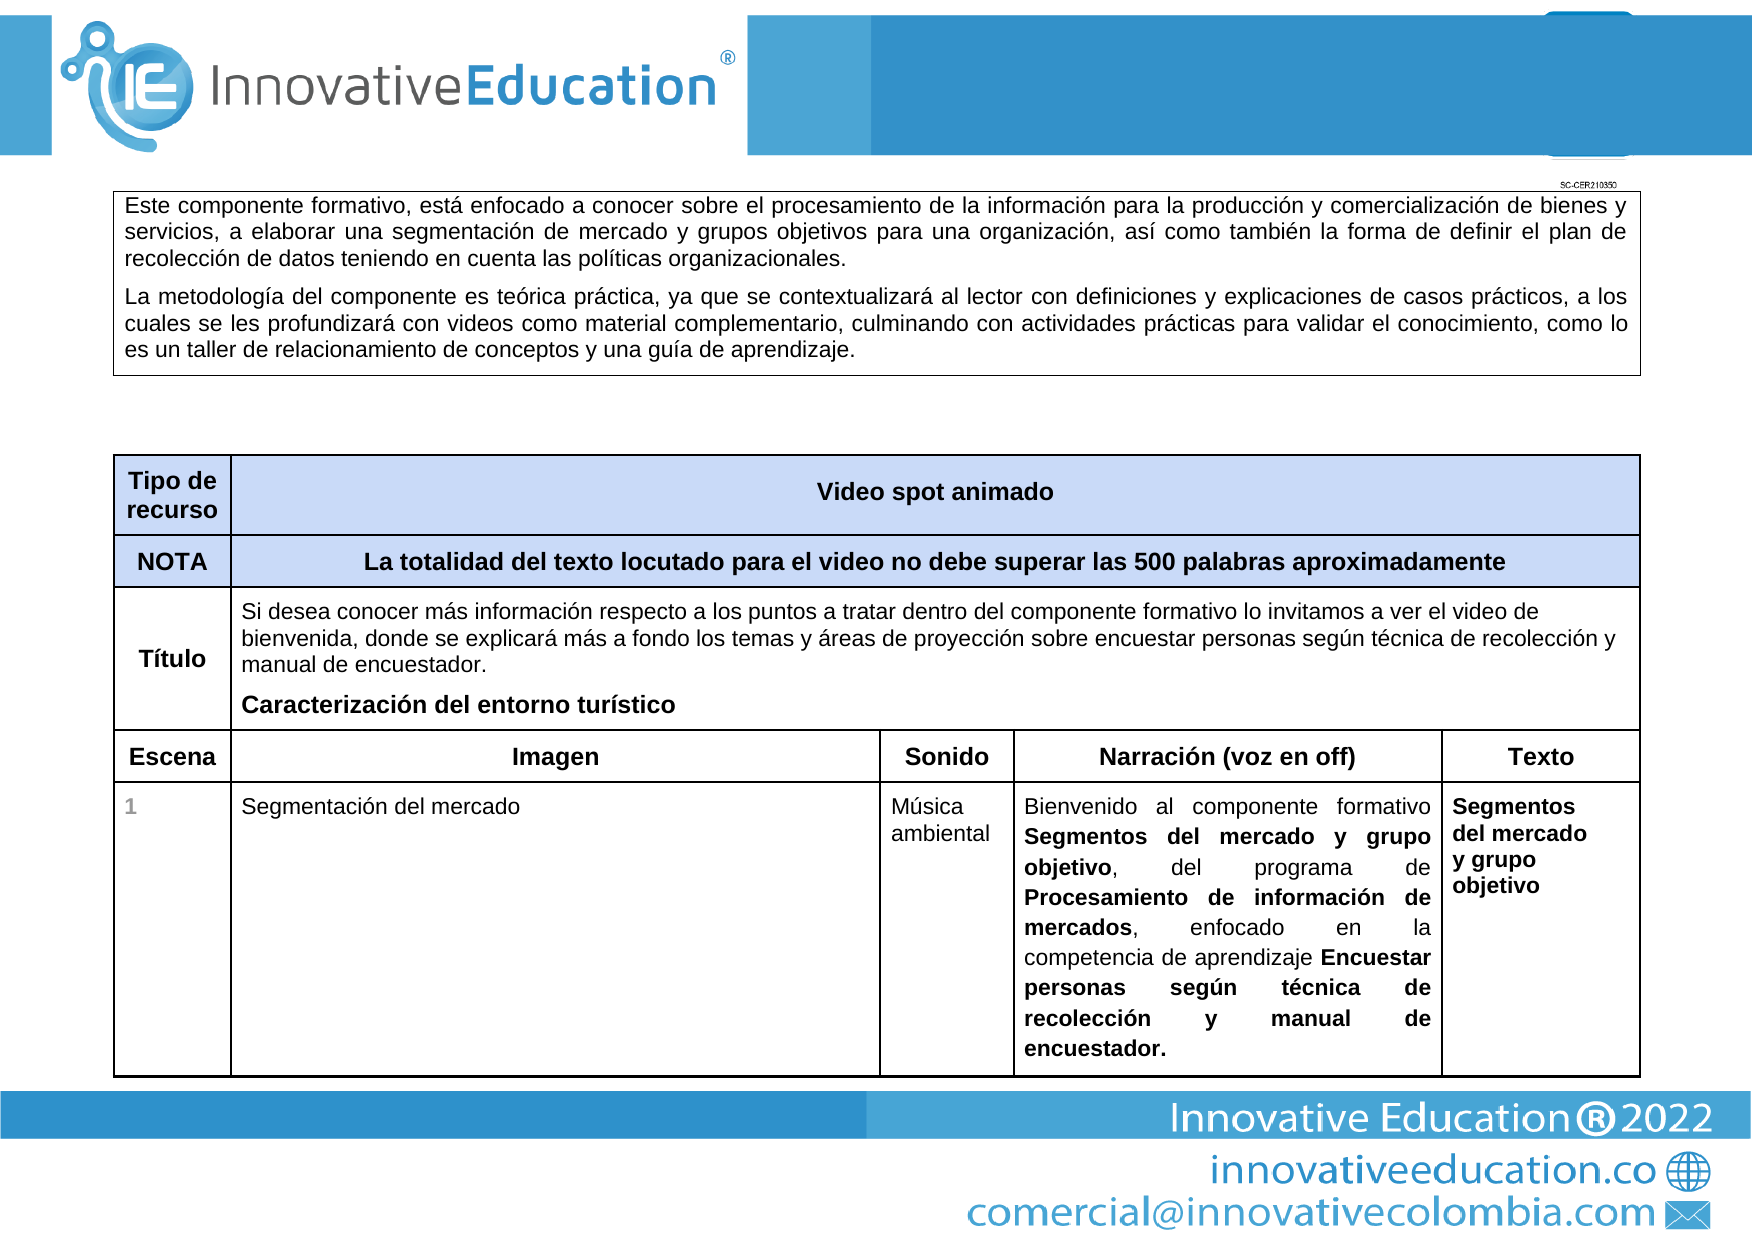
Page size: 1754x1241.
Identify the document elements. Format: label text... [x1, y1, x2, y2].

table_cell Escena [115, 731, 230, 781]
picture [0, 1090, 1751, 1236]
table_cell NOTA [115, 536, 230, 586]
table_cell Título [115, 588, 230, 729]
table_cell Texto [1443, 731, 1639, 781]
table_header Tipo de recurso [115, 456, 230, 534]
table_cell Música ambiental [881, 783, 1013, 1075]
table_header Video spot animado [232, 456, 1639, 534]
picture [0, 3, 1752, 191]
table_cell Imagen [232, 731, 879, 781]
table_cell La totalidad del texto locutado para el video no debe superar las 500 palabras aproximadamente [232, 536, 1639, 586]
table_cell Narración (voz en off) [1015, 731, 1441, 781]
table_cell Sonido [881, 731, 1013, 781]
table_cell Si desea conocer más información respecto a los puntos a tratar dentro del componente formativo lo invitamos a ver el video de bienvenida, donde se explicará más a fondo los temas y áreas de proyección sobre encuestar personas según técnica de recolección y manual de encuestador. Caracterización del entorno turístico [232, 588, 1639, 729]
table_cell Segmentos del mercado y grupo objetivo [1443, 783, 1639, 1075]
table_cell 1 [115, 783, 230, 1075]
